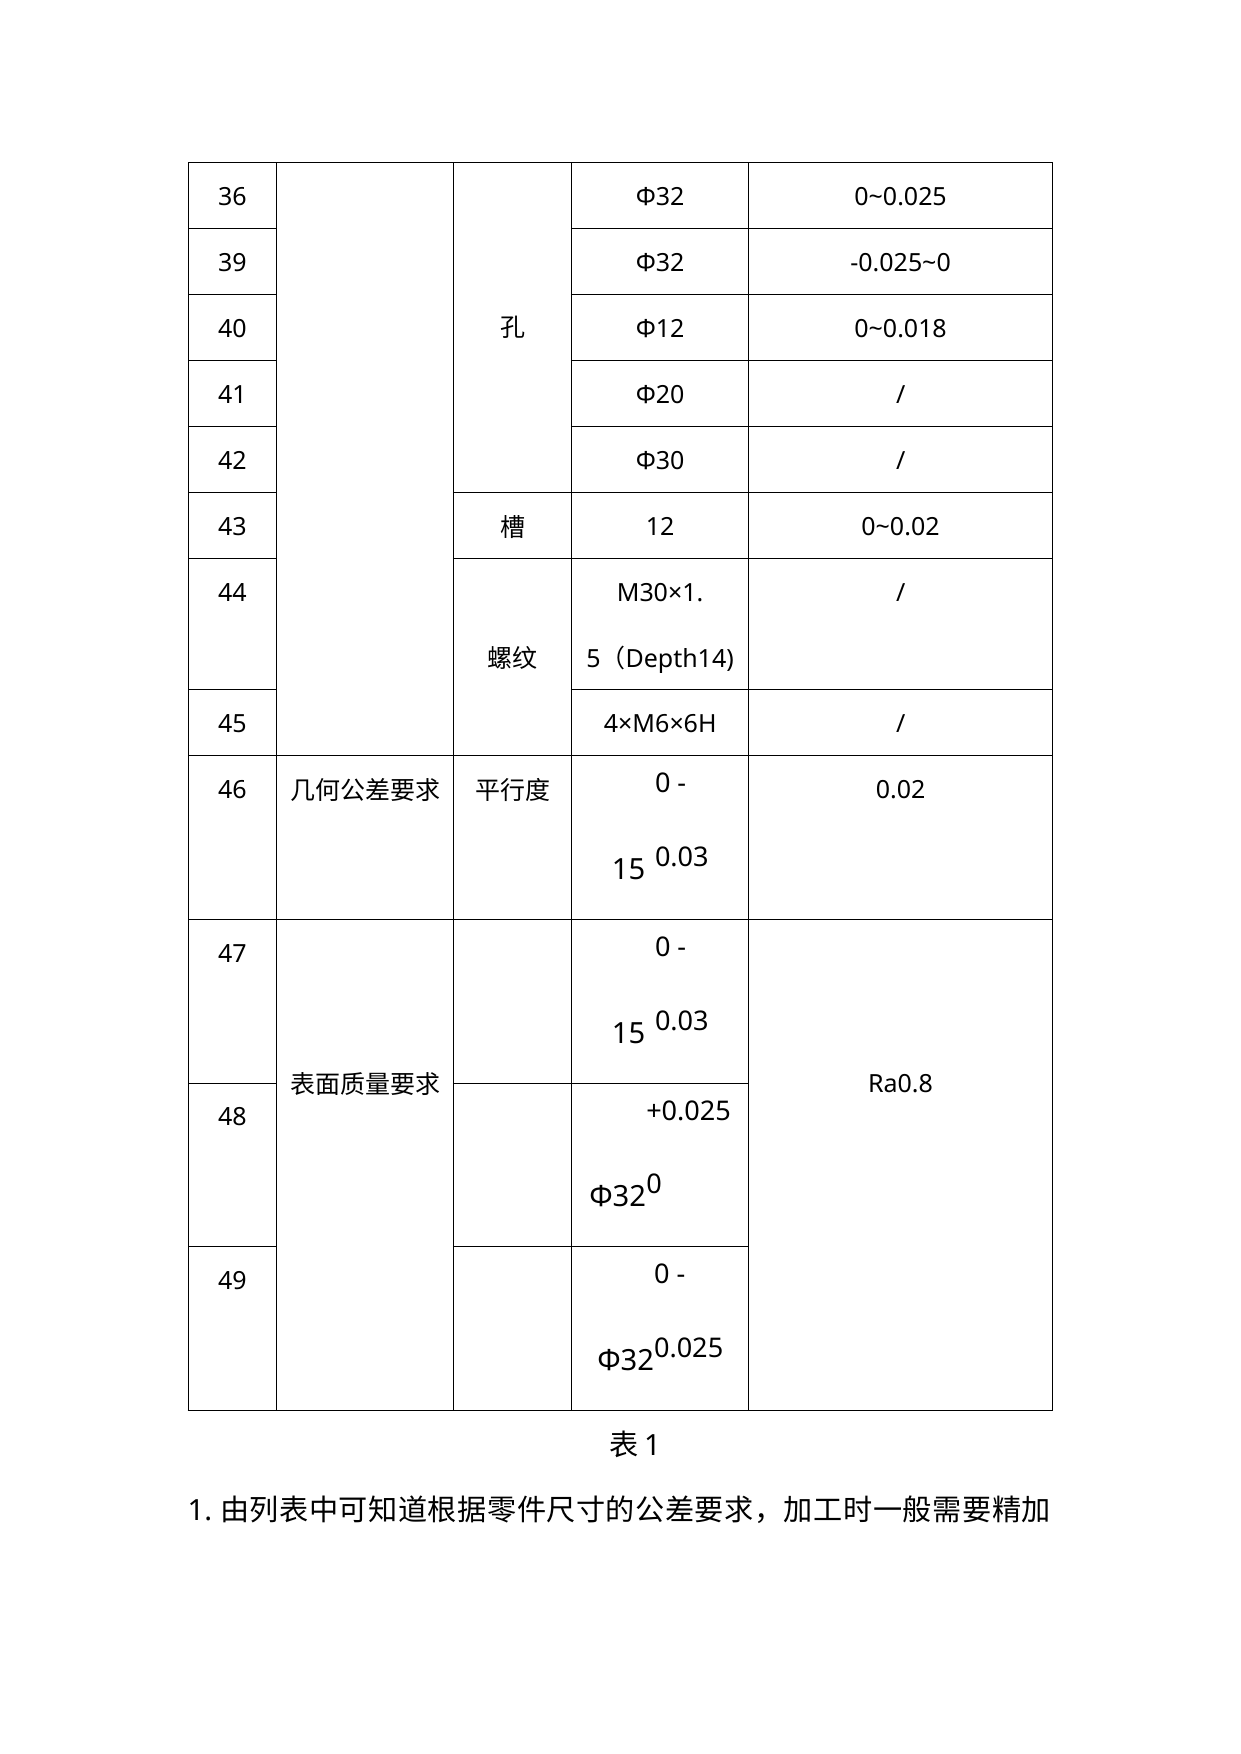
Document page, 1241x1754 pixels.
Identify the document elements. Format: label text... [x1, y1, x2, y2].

table_cell 43 [189, 493, 276, 558]
table_cell 40 [189, 295, 276, 360]
table_cell 螺纹 [454, 559, 571, 755]
table_cell 46 [189, 756, 276, 919]
table_cell / [749, 427, 1052, 492]
table_cell 47 [189, 920, 276, 1082]
table_cell [454, 1084, 571, 1246]
table_cell M30×1.5（Depth14) [572, 559, 748, 689]
table_cell 41 [189, 361, 276, 426]
table_cell 表面质量要求 [277, 920, 453, 1409]
table_cell 49 [189, 1247, 276, 1409]
table_cell Φ32 [572, 229, 748, 294]
table_cell 42 [189, 427, 276, 492]
table_cell Φ30 [572, 427, 748, 492]
table_cell 0~0.02 [749, 493, 1052, 558]
table_cell 平行度 [454, 756, 571, 919]
table_cell 4×M6×6H [572, 690, 748, 755]
table_cell Φ20 [572, 361, 748, 426]
table_cell Φ320 -0.025 [572, 1247, 748, 1409]
table_cell 孔 [454, 163, 571, 492]
table_cell 39 [189, 229, 276, 294]
table_cell / [749, 361, 1052, 426]
table_cell Φ32+0.025 0 [572, 1084, 748, 1246]
table_cell -0.025~0 [749, 229, 1052, 294]
table_cell 0~0.018 [749, 295, 1052, 360]
table_cell Ra0.8 [749, 920, 1052, 1409]
table_cell 44 [189, 559, 276, 689]
table_cell Φ12 [572, 295, 748, 360]
table_cell 0~0.025 [749, 163, 1052, 228]
table_cell 0.02 [749, 756, 1052, 919]
table_cell / [749, 690, 1052, 755]
table_cell 15 0 -0.03 [572, 920, 748, 1082]
table_cell 几何公差要求 [277, 756, 453, 919]
table_cell 45 [189, 690, 276, 755]
text 表1 [187, 1411, 1053, 1476]
table_cell 12 [572, 493, 748, 558]
table_cell [454, 920, 571, 1082]
table_cell 36 [189, 163, 276, 228]
table_cell / [749, 559, 1052, 689]
table_cell 15 0 -0.03 [572, 756, 748, 919]
table_cell 48 [189, 1084, 276, 1246]
table_cell 槽 [454, 493, 571, 558]
table_cell [454, 1247, 571, 1409]
table_cell Φ32 [572, 163, 748, 228]
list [187, 1476, 1053, 1541]
